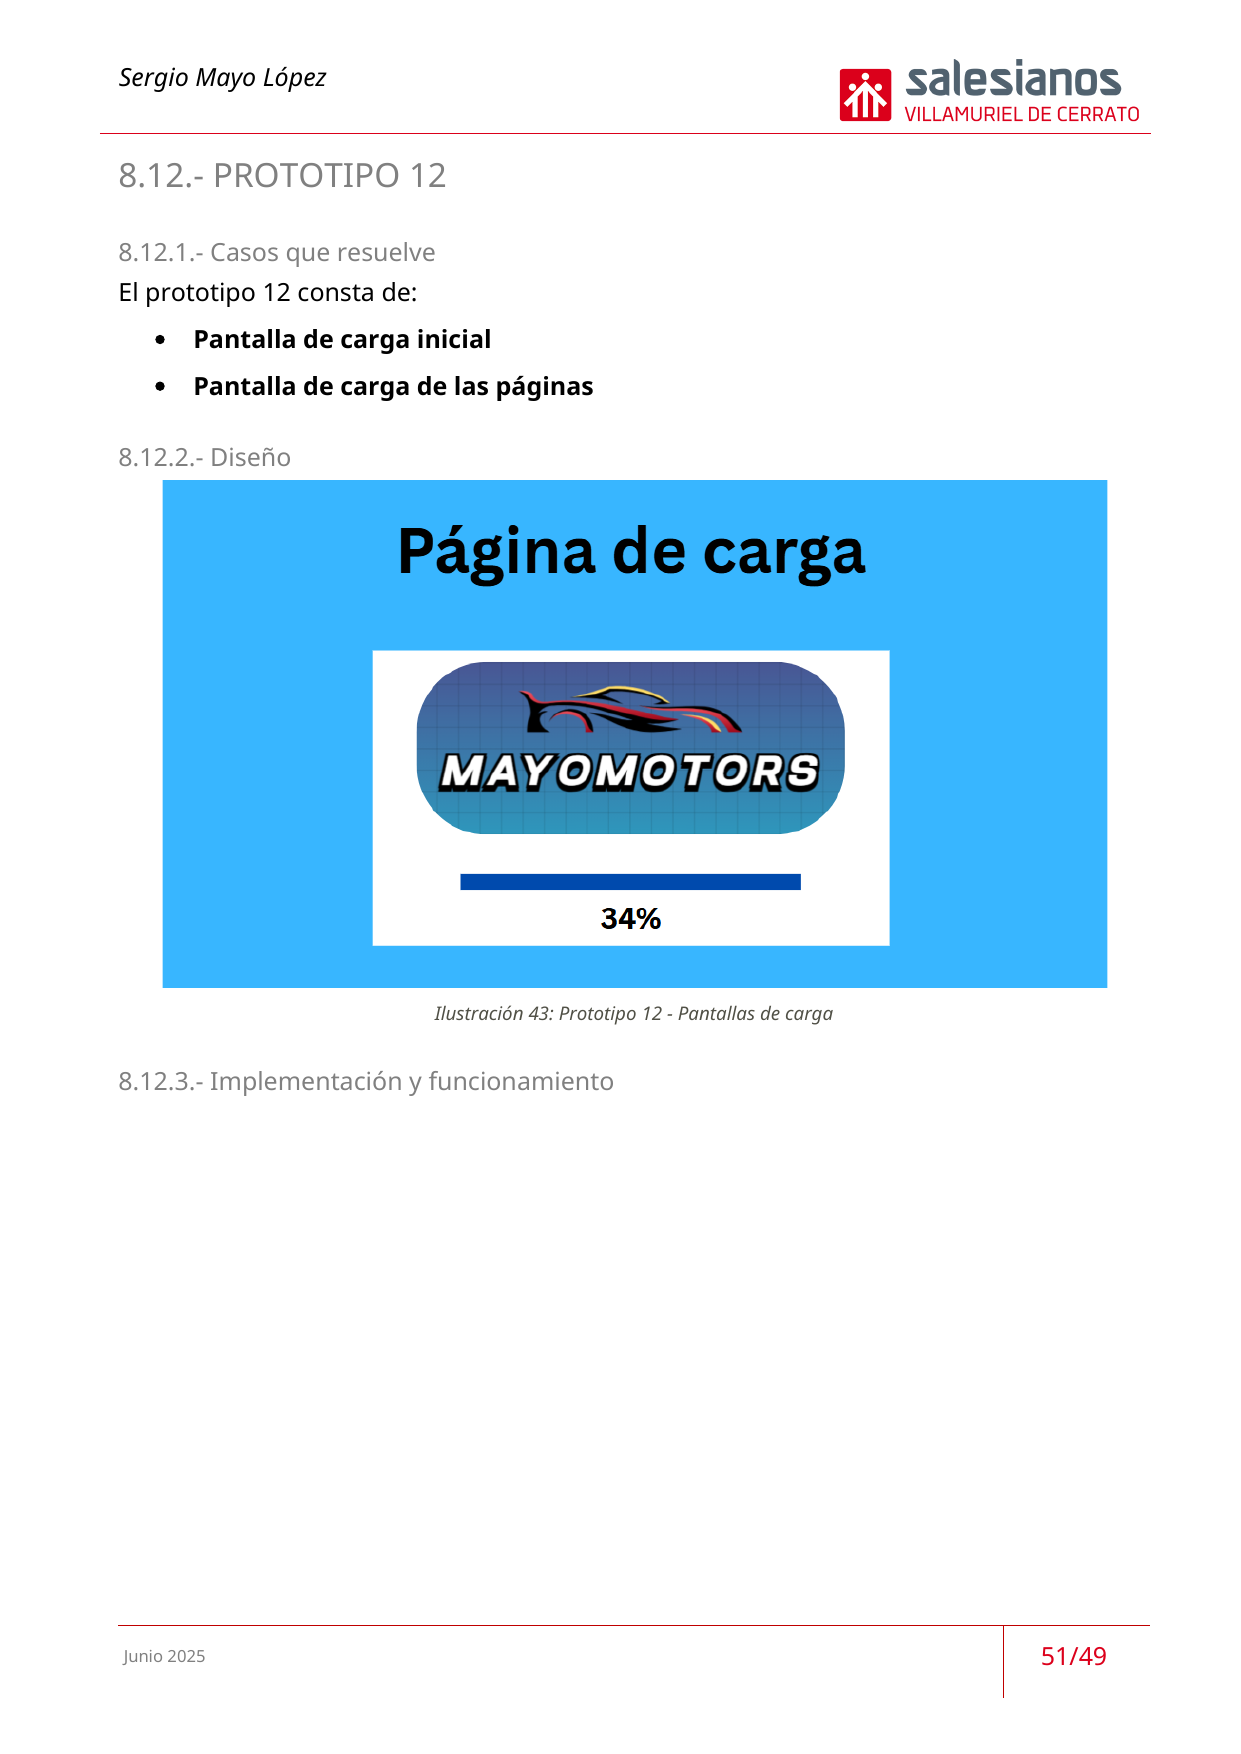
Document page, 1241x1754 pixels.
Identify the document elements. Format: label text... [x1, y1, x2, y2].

picture [839, 59, 1140, 126]
text Ilustración 43: Prototipo 12 - Pantallas de carga [118, 1001, 1152, 1026]
subtitle Implementación y funcionamiento [118, 1063, 1152, 1098]
picture [162, 480, 1108, 988]
list Pantalla de carga de las páginas [156, 368, 1152, 402]
subtitle Diseño [118, 440, 1152, 474]
subtitle prototipo 12 [118, 152, 1152, 197]
subtitle Casos que resuelve [118, 235, 1152, 269]
list Pantalla de carga inicial [156, 322, 1152, 356]
text El prototipo 12 consta de: [118, 275, 1152, 309]
